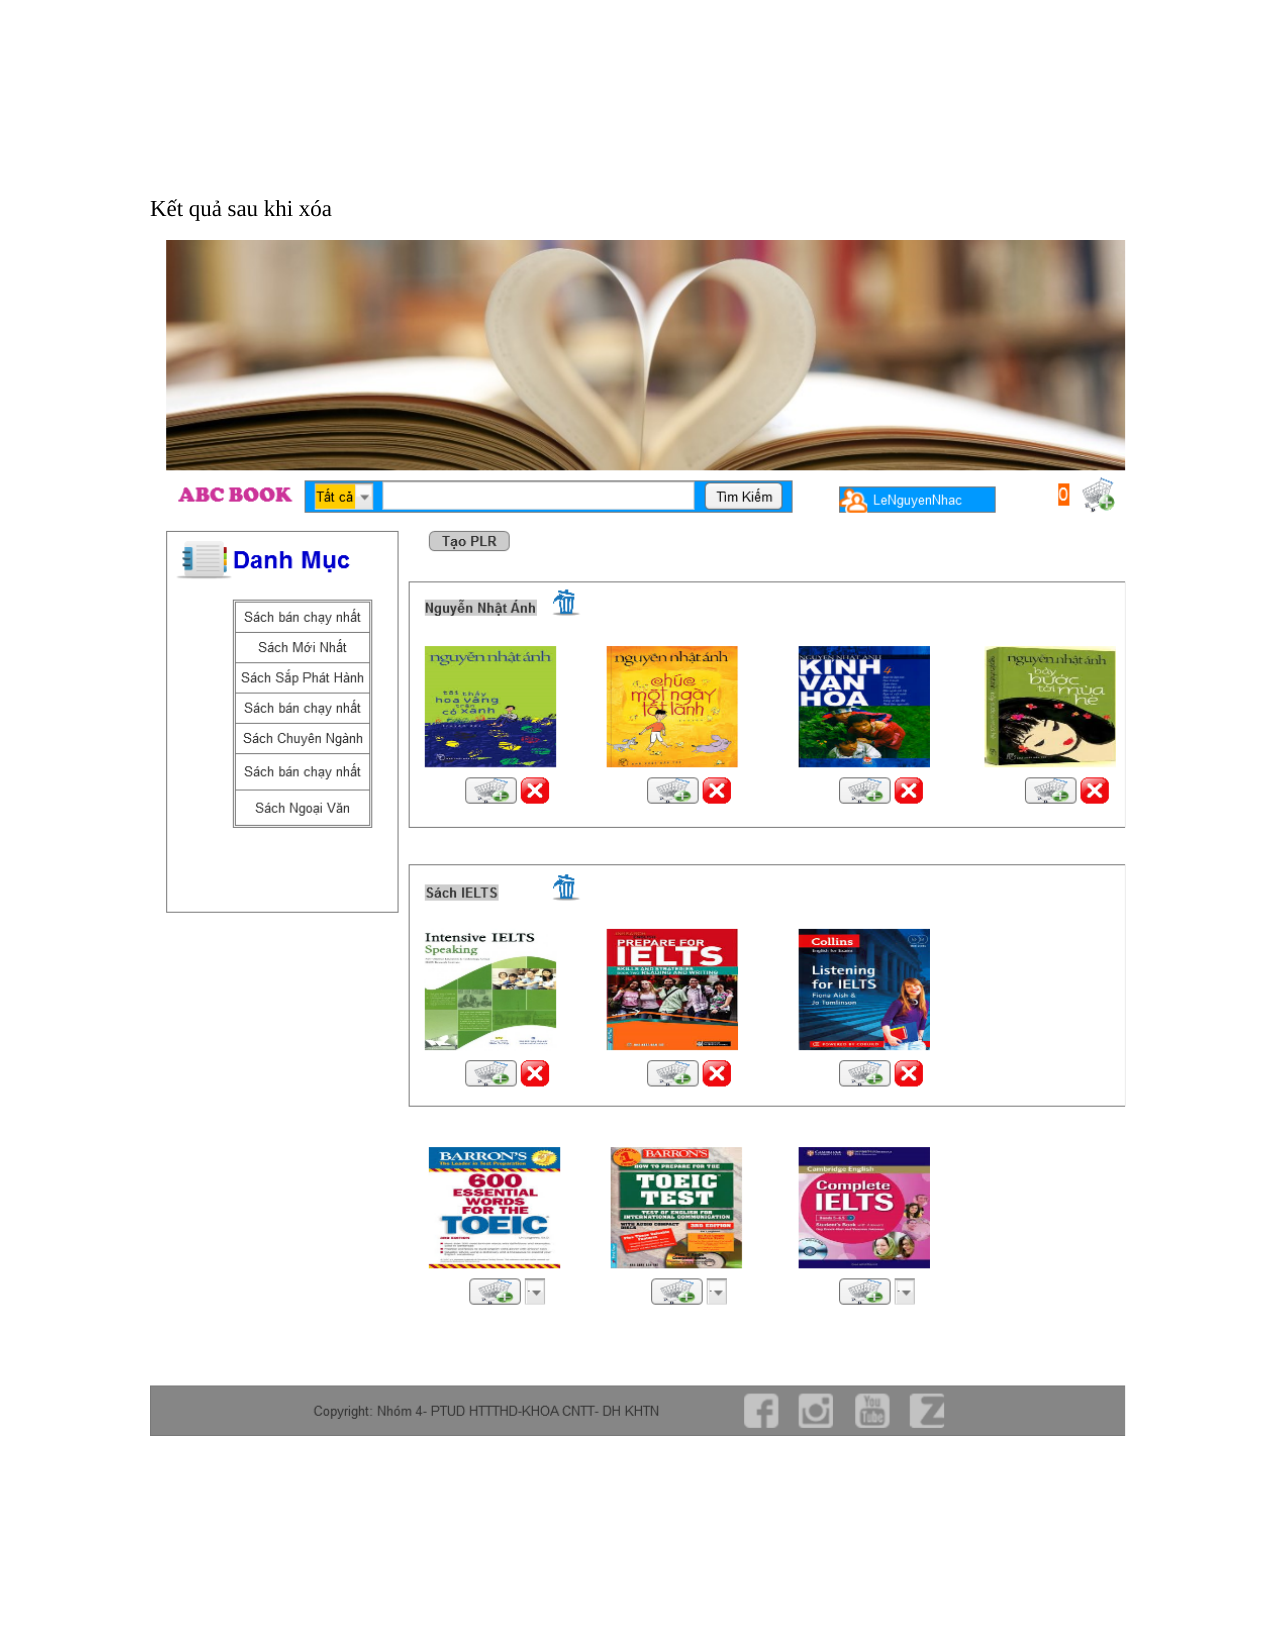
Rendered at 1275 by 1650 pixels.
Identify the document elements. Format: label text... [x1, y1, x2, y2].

picture [150, 240, 1125, 1436]
text Kết quả sau khi xóa [150, 195, 1125, 221]
